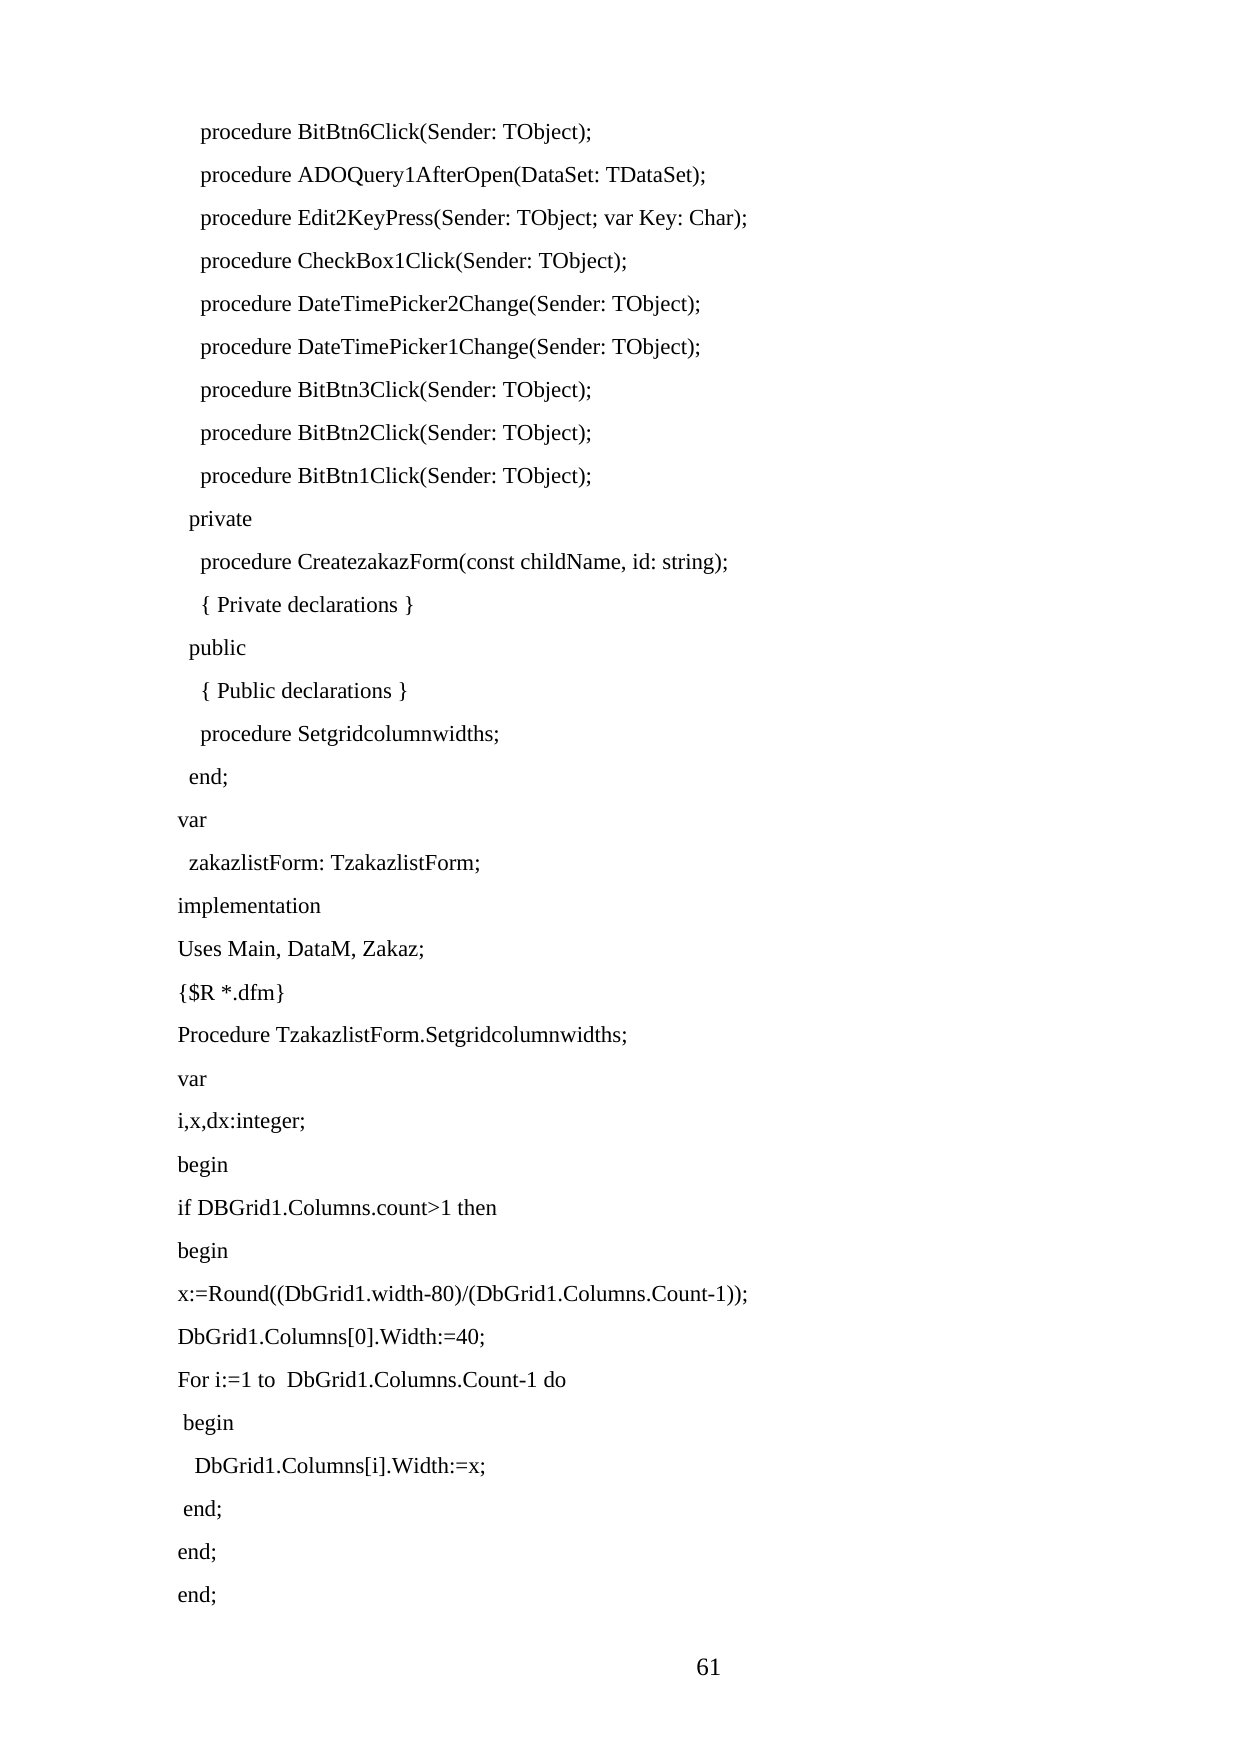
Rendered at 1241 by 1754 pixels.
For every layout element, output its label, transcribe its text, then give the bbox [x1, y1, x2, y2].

text DbGrid1.Columns[i].Width:=x; [177, 1452, 1152, 1478]
text procedure CheckBox1Click(Sender: TObject); [177, 247, 1152, 273]
text end; [177, 763, 1152, 790]
text i,x,dx:integer; [177, 1108, 1152, 1134]
text if DBGrid1.Columns.count>1 then [177, 1194, 1152, 1220]
text procedure Edit2KeyPress(Sender: TObject; var Key: Char); [177, 204, 1152, 231]
text procedure ADOQuery1AfterOpen(DataSet: TDataSet); [177, 161, 1152, 187]
text { Private declarations } [177, 591, 1152, 618]
text procedure Setgridcolumnwidths; [177, 720, 1152, 747]
text implementation [177, 892, 1152, 919]
text procedure BitBtn6Click(Sender: TObject); [177, 118, 1152, 144]
text begin [177, 1237, 1152, 1263]
text x:=Round((DbGrid1.width-80)/(DbGrid1.Columns.Count-1)); [177, 1280, 1152, 1306]
text public [177, 634, 1152, 661]
text end; [177, 1495, 1152, 1521]
text begin [177, 1151, 1152, 1177]
text var [177, 806, 1152, 833]
text {$R *.dfm} [177, 978, 1152, 1005]
text var [177, 1064, 1152, 1091]
text Uses Main, DataM, Zakaz; [177, 936, 1152, 962]
text procedure BitBtn1Click(Sender: TObject); [177, 462, 1152, 489]
text procedure CreatezakazForm(const childName, id: string); [177, 548, 1152, 575]
text procedure DateTimePicker1Change(Sender: TObject); [177, 333, 1152, 359]
text procedure BitBtn2Click(Sender: TObject); [177, 419, 1152, 446]
text DbGrid1.Columns[0].Width:=40; [177, 1323, 1152, 1349]
text end; [177, 1538, 1152, 1564]
text private [177, 505, 1152, 532]
text procedure DateTimePicker2Change(Sender: TObject); [177, 290, 1152, 317]
text procedure BitBtn3Click(Sender: TObject); [177, 376, 1152, 403]
text Procedure TzakazlistForm.Setgridcolumnwidths; [177, 1022, 1152, 1048]
text { Public declarations } [177, 677, 1152, 704]
text begin [177, 1409, 1152, 1435]
text For i:=1 to DbGrid1.Columns.Count-1 do [177, 1366, 1152, 1392]
text zakazlistForm: TzakazlistForm; [177, 849, 1152, 876]
text end; [177, 1581, 1152, 1607]
